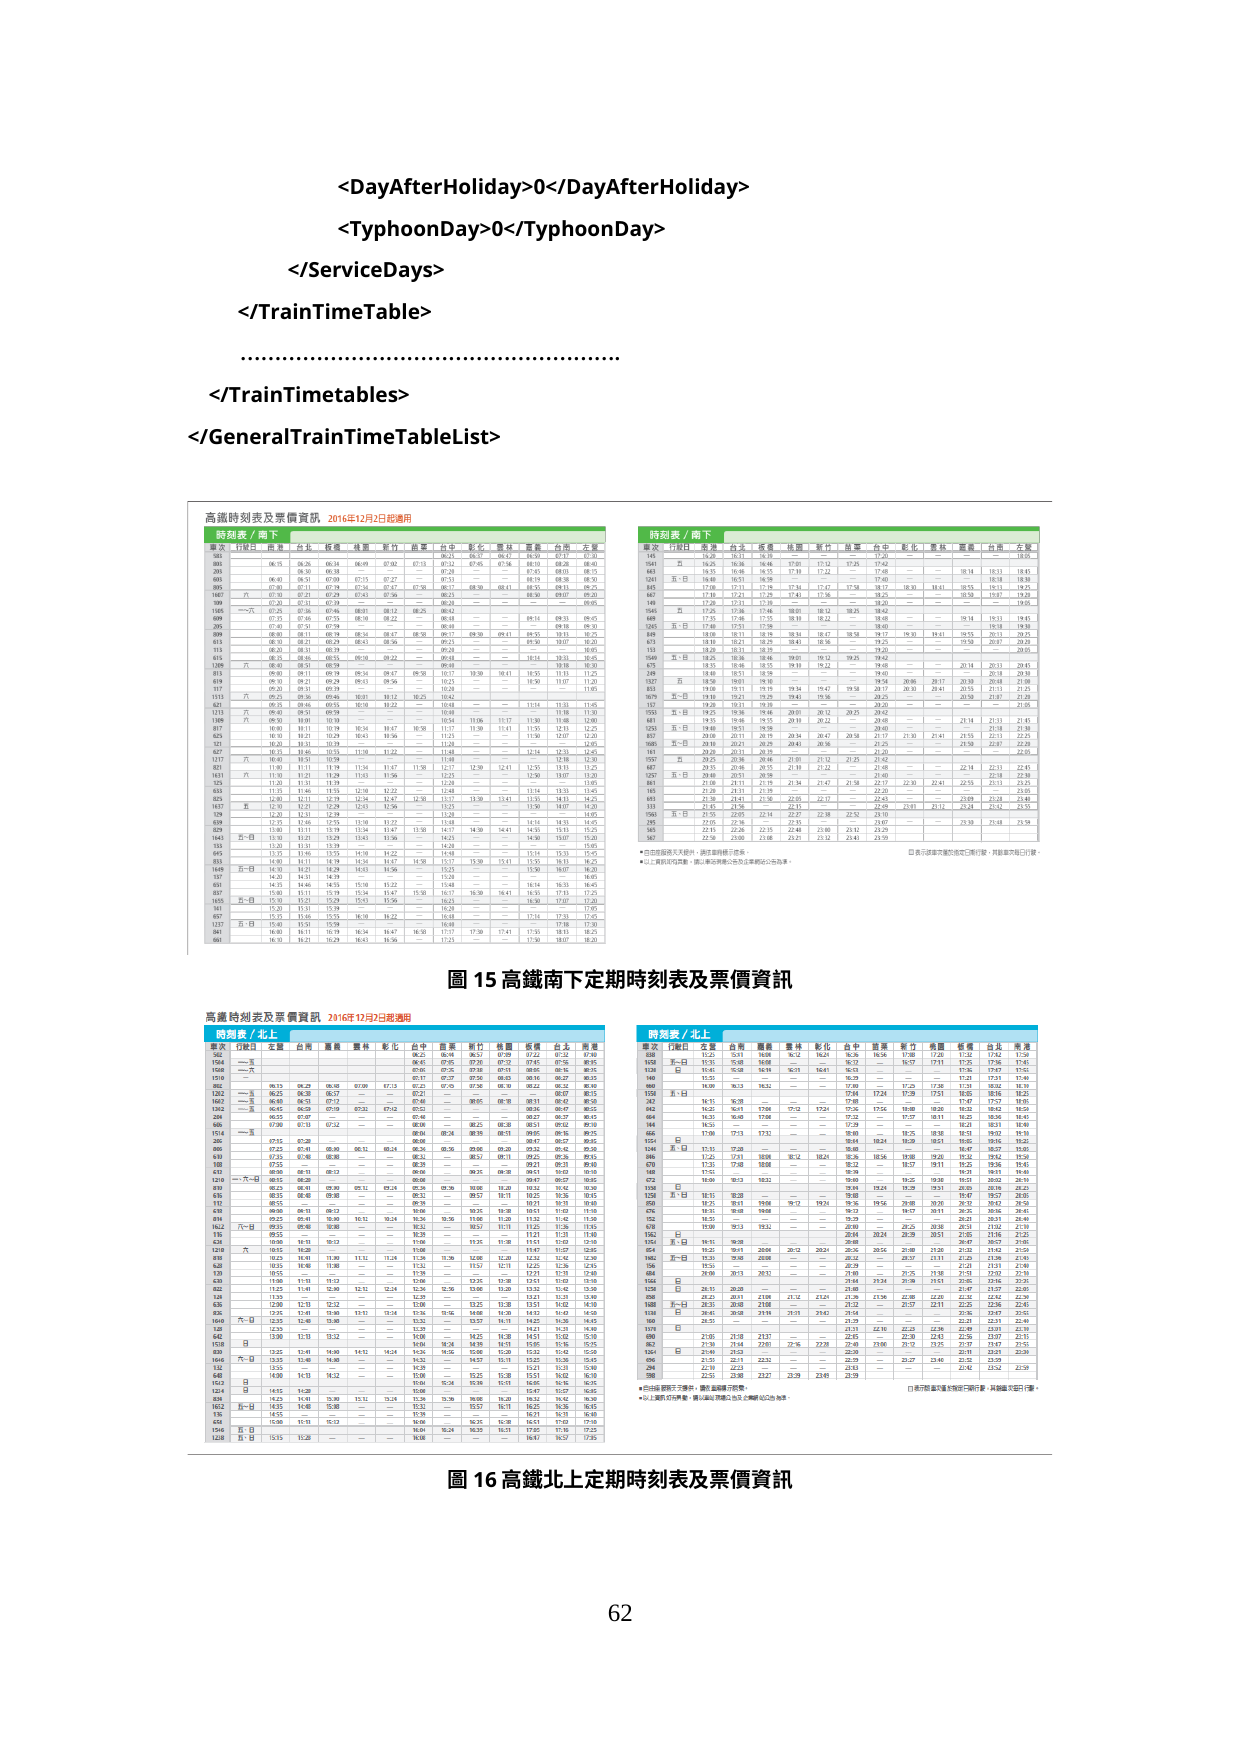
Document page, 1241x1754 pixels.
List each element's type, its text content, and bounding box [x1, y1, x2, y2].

text 圖 16 高鐵北上定期時刻表及票價資訊 [187, 1457, 1053, 1499]
text <TyphoonDay>0</TyphoonDay> [287, 207, 1053, 249]
text </TrainTimeTable> [237, 291, 1053, 332]
text ………………………………………………. [187, 332, 1053, 374]
text </GeneralTrainTimeTableList> [187, 416, 1053, 457]
picture [187, 1001, 1053, 1455]
text 圖 15 高鐵南下定期時刻表及票價資訊 [187, 957, 1053, 999]
text <DayAfterHoliday>0</DayAfterHoliday> [287, 166, 1053, 207]
text </TrainTimetables> [187, 374, 1053, 416]
text </ServiceDays> [237, 249, 1053, 291]
